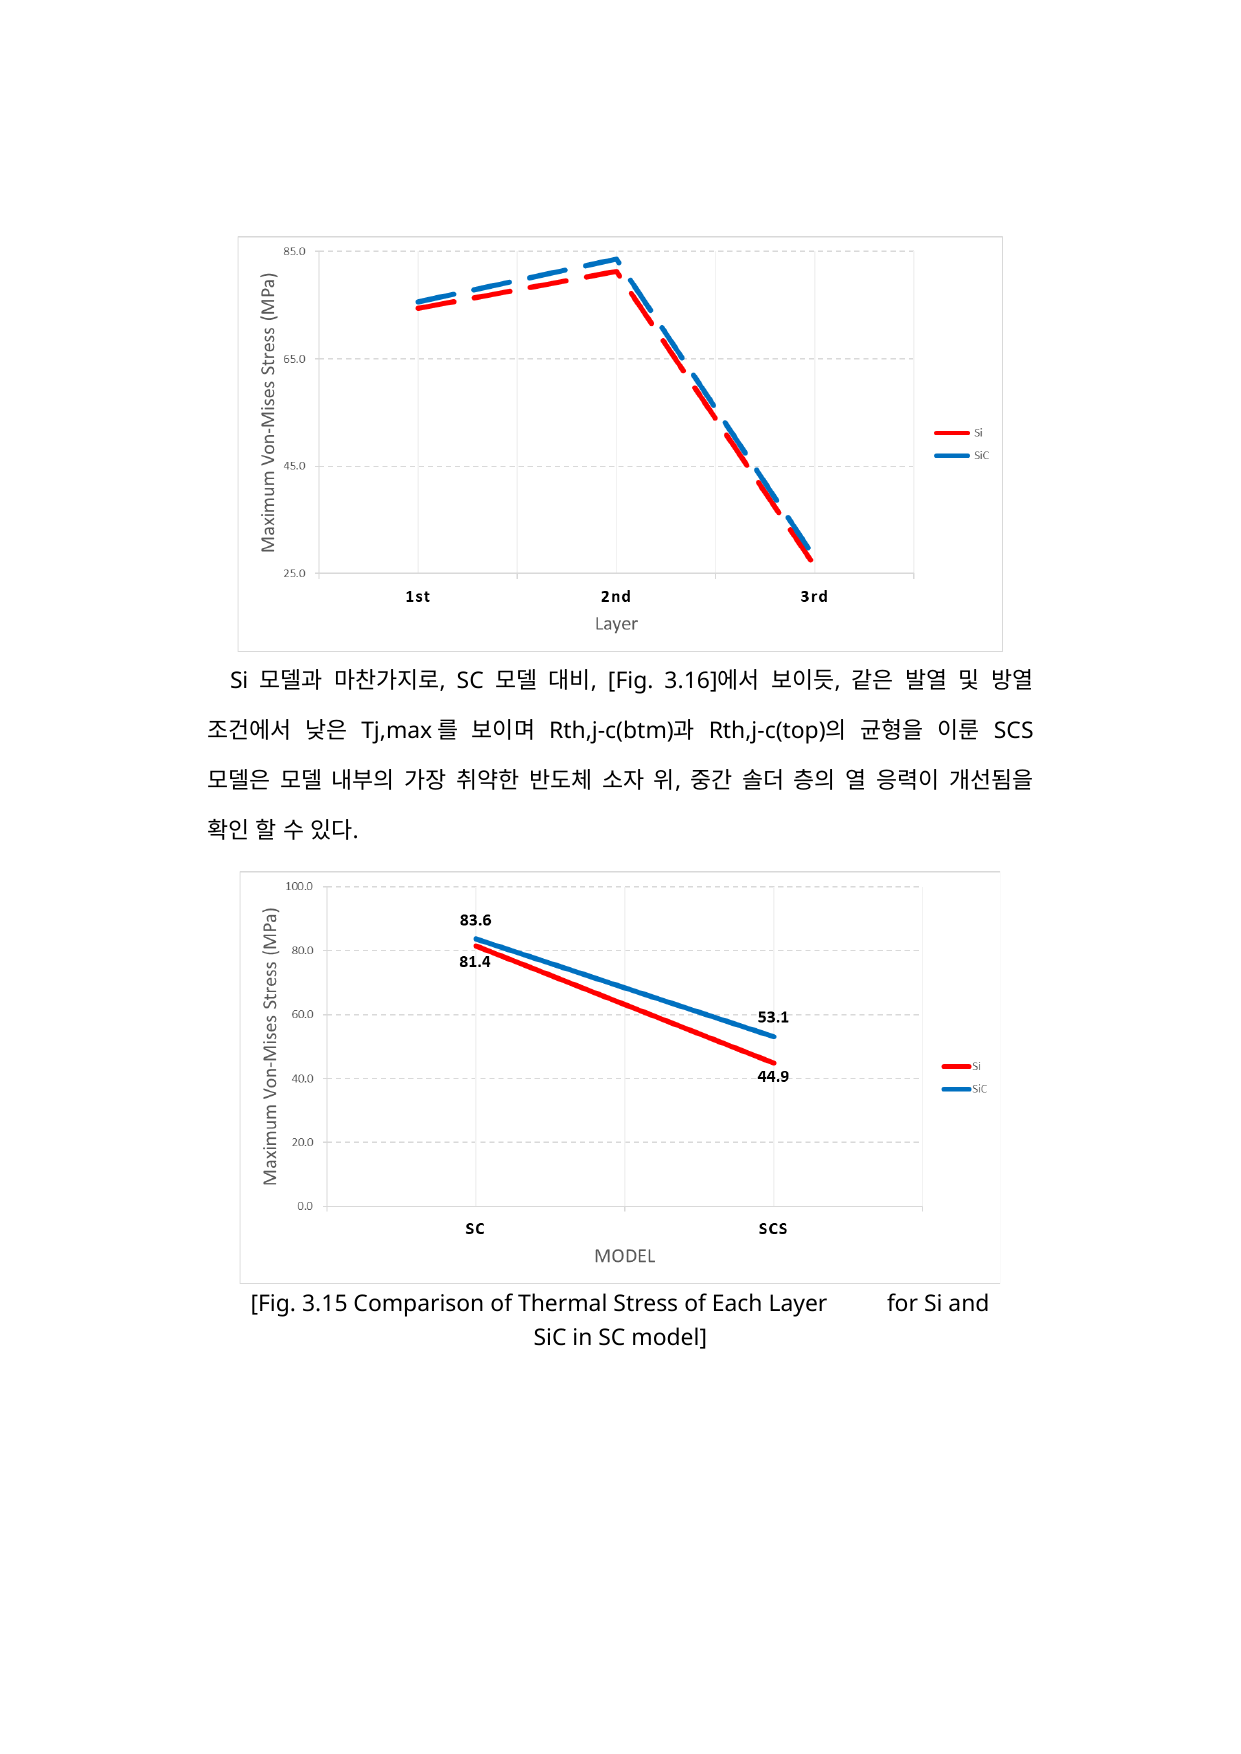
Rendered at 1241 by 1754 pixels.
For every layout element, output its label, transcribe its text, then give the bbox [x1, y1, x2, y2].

picture [239, 871, 1001, 1284]
picture [237, 236, 1003, 652]
